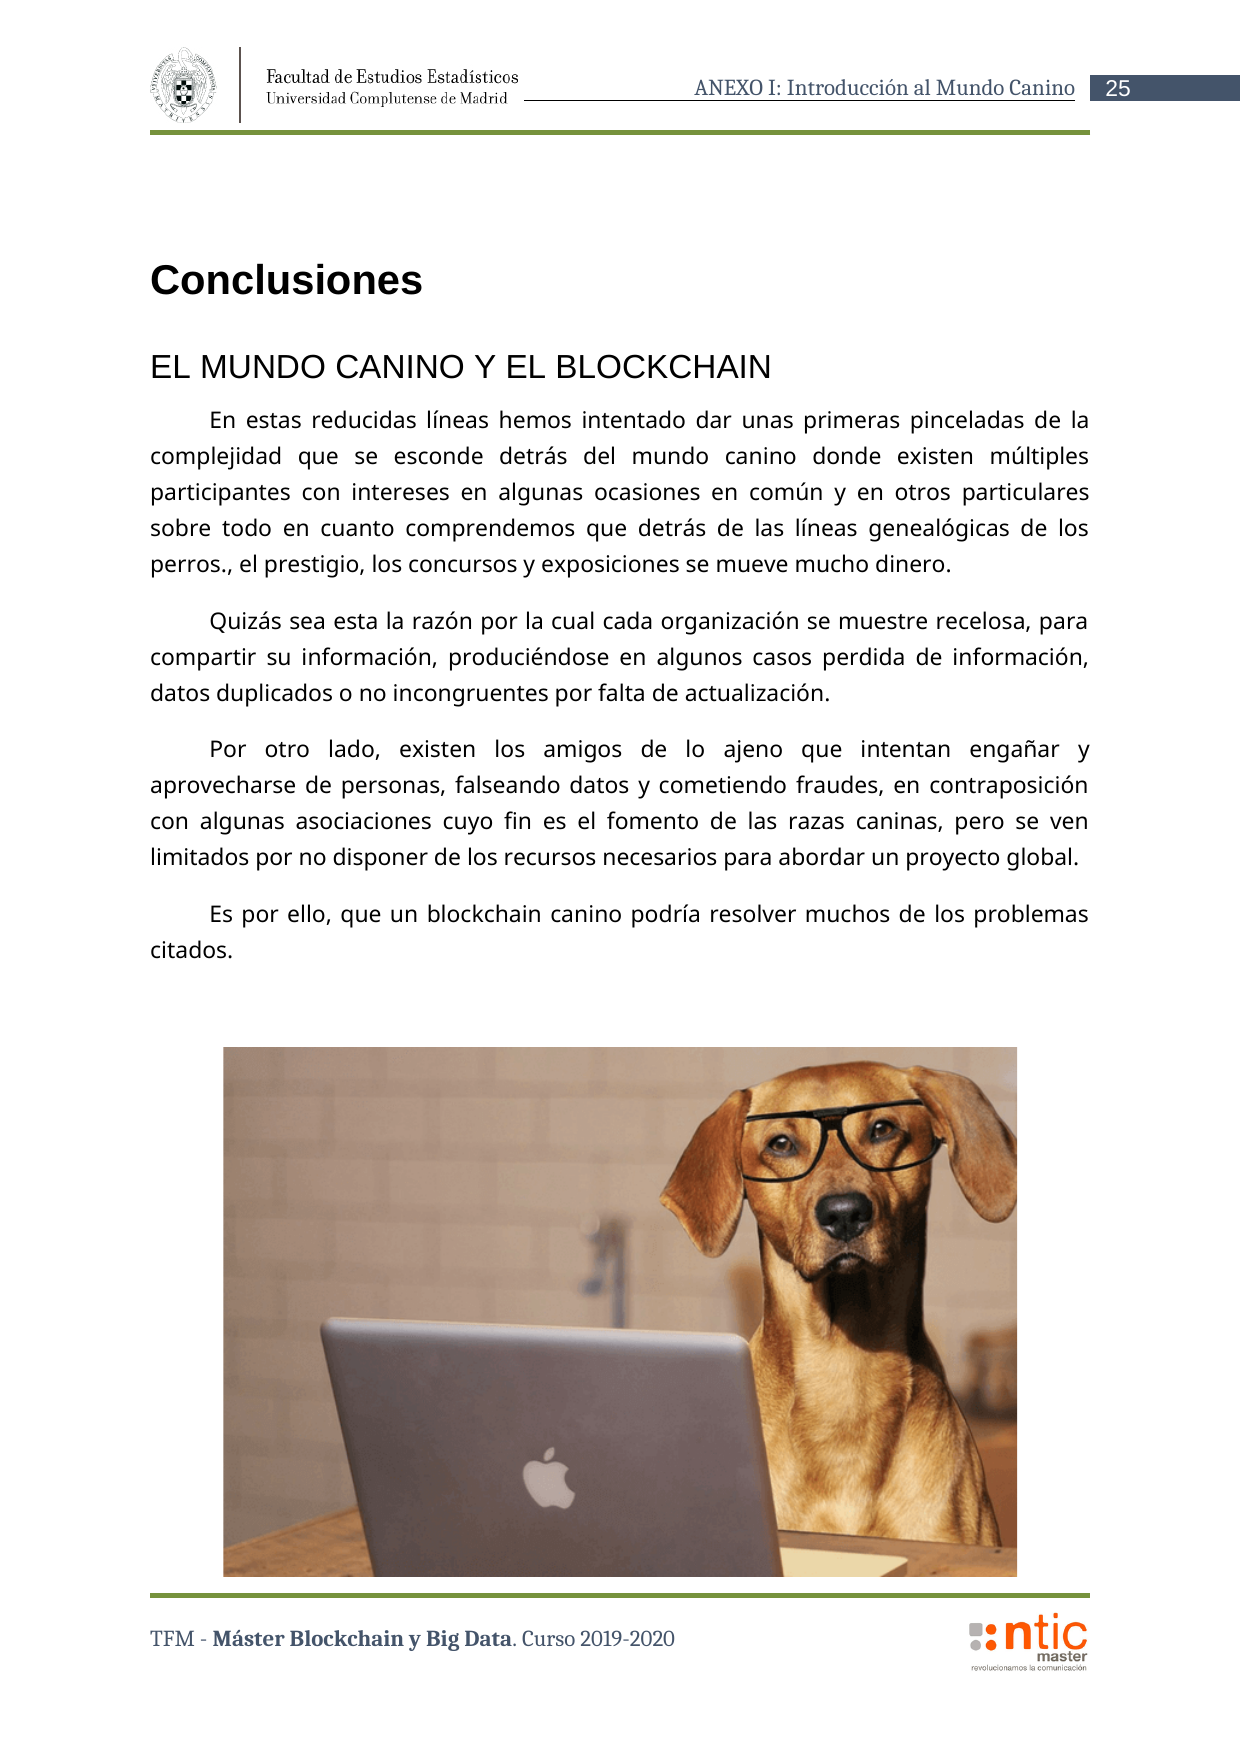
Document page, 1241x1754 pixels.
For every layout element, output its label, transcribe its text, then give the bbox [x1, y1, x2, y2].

subtitle Conclusiones [150, 255, 1090, 303]
text En estas reducidas líneas hemos intentado dar unas primeras pinceladas de la complejidad que se esconde detrás del mundo canino donde existen múltiples participantes con intereses en algunas ocasiones en común y en otros particulares sobre todo en cuanto comprendemos que detrás de las líneas genealógicas de los perros., el prestigio, los concursos y exposiciones se mueve mucho dinero. [150, 404, 1090, 579]
subtitle EL MUNDO CANINO Y EL BLOCKCHAIN [150, 348, 1090, 386]
picture [223, 1047, 1018, 1577]
text Por otro lado, existen los amigos de lo ajeno que intentan engañar y aprovecharse de personas, falseando datos y cometiendo fraudes, en contraposición con algunas asociaciones cuyo fin es el fomento de las razas caninas, pero se ven limitados por no disponer de los recursos necesarios para abordar un proyecto global. [150, 733, 1090, 872]
text Quizás sea esta la razón por la cual cada organización se muestre recelosa, para compartir su información, produciéndose en algunos casos perdida de información, datos duplicados o no incongruentes por falta de actualización. [150, 605, 1090, 708]
picture [150, 47, 524, 123]
picture [966, 1580, 1091, 1705]
text Es por ello, que un blockchain canino podría resolver muchos de los problemas citados. [150, 898, 1090, 965]
